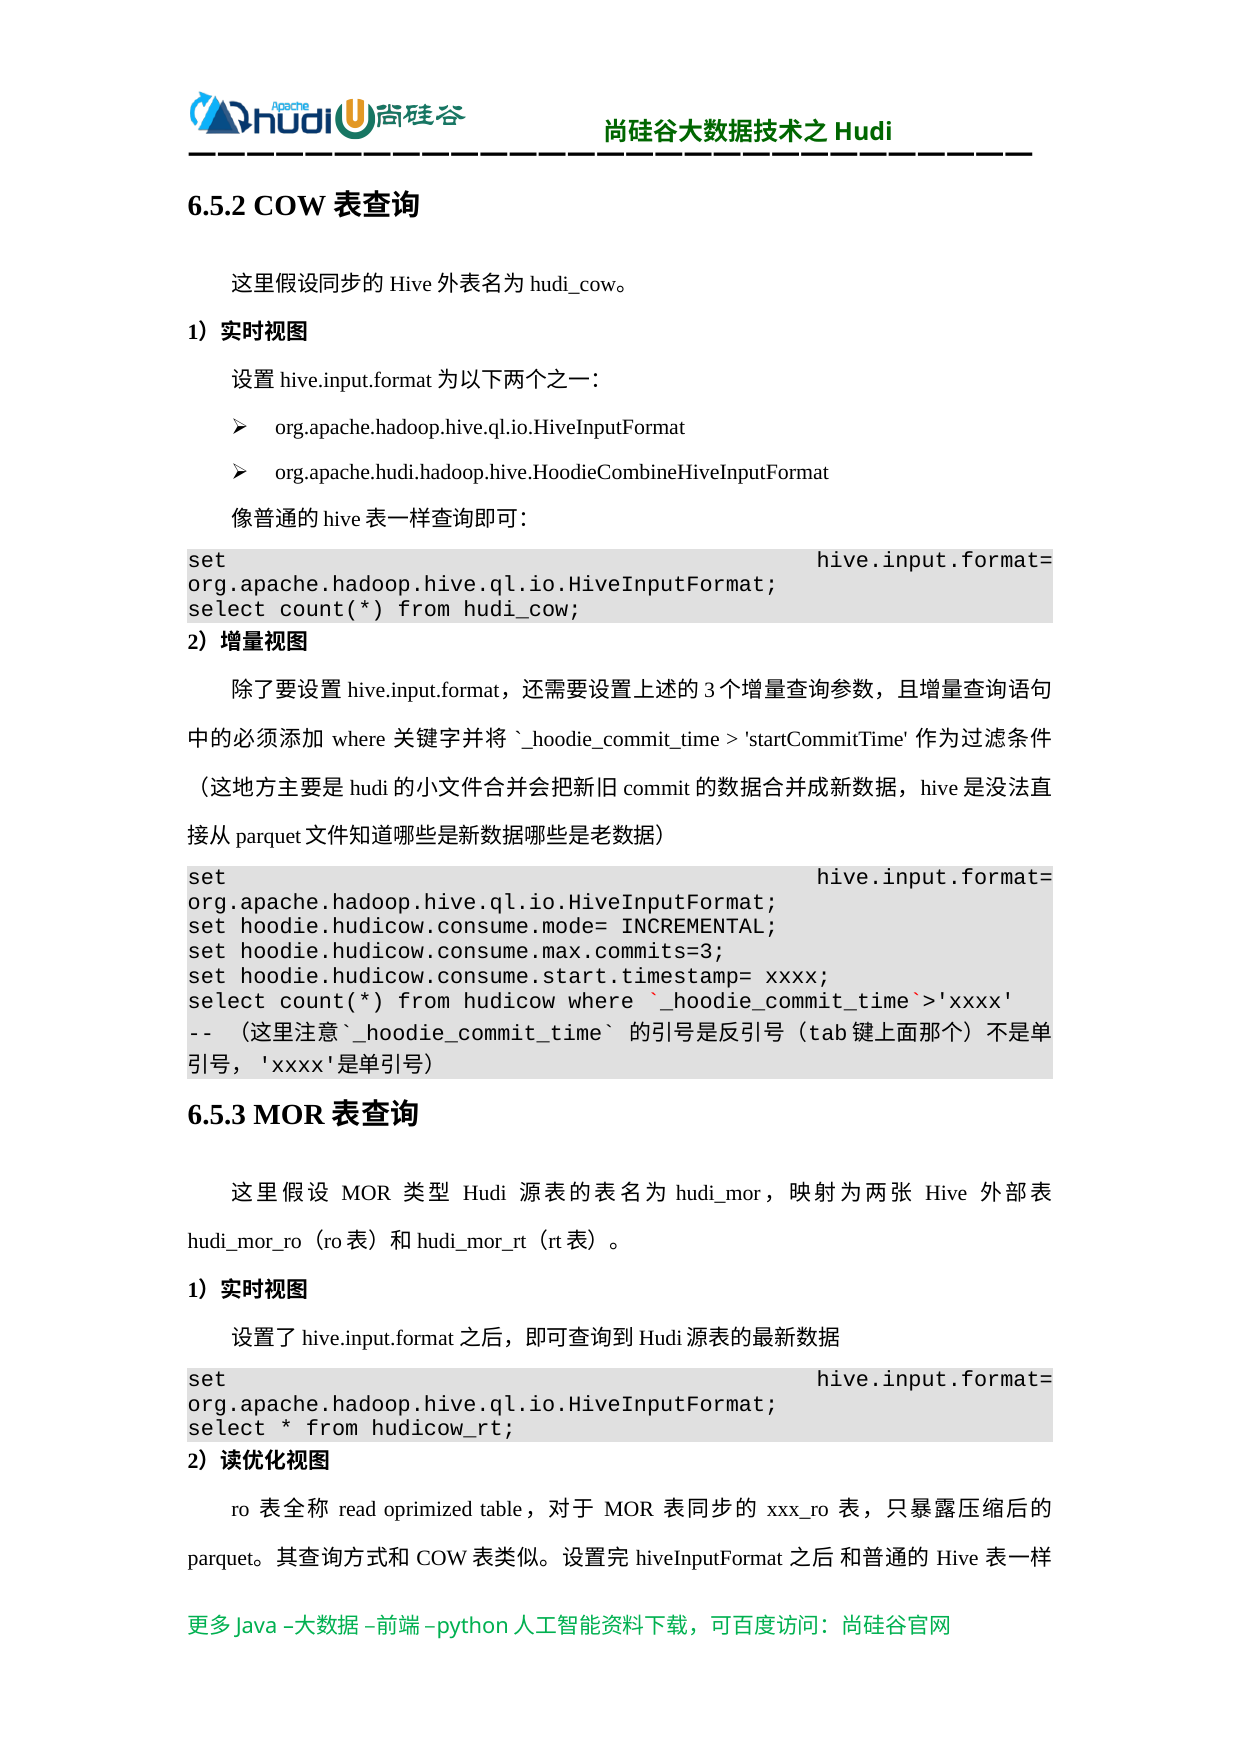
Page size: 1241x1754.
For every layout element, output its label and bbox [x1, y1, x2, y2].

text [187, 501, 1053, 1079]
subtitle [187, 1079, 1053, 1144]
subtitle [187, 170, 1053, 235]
picture [187, 88, 467, 140]
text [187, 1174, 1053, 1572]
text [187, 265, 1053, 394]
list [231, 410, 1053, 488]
